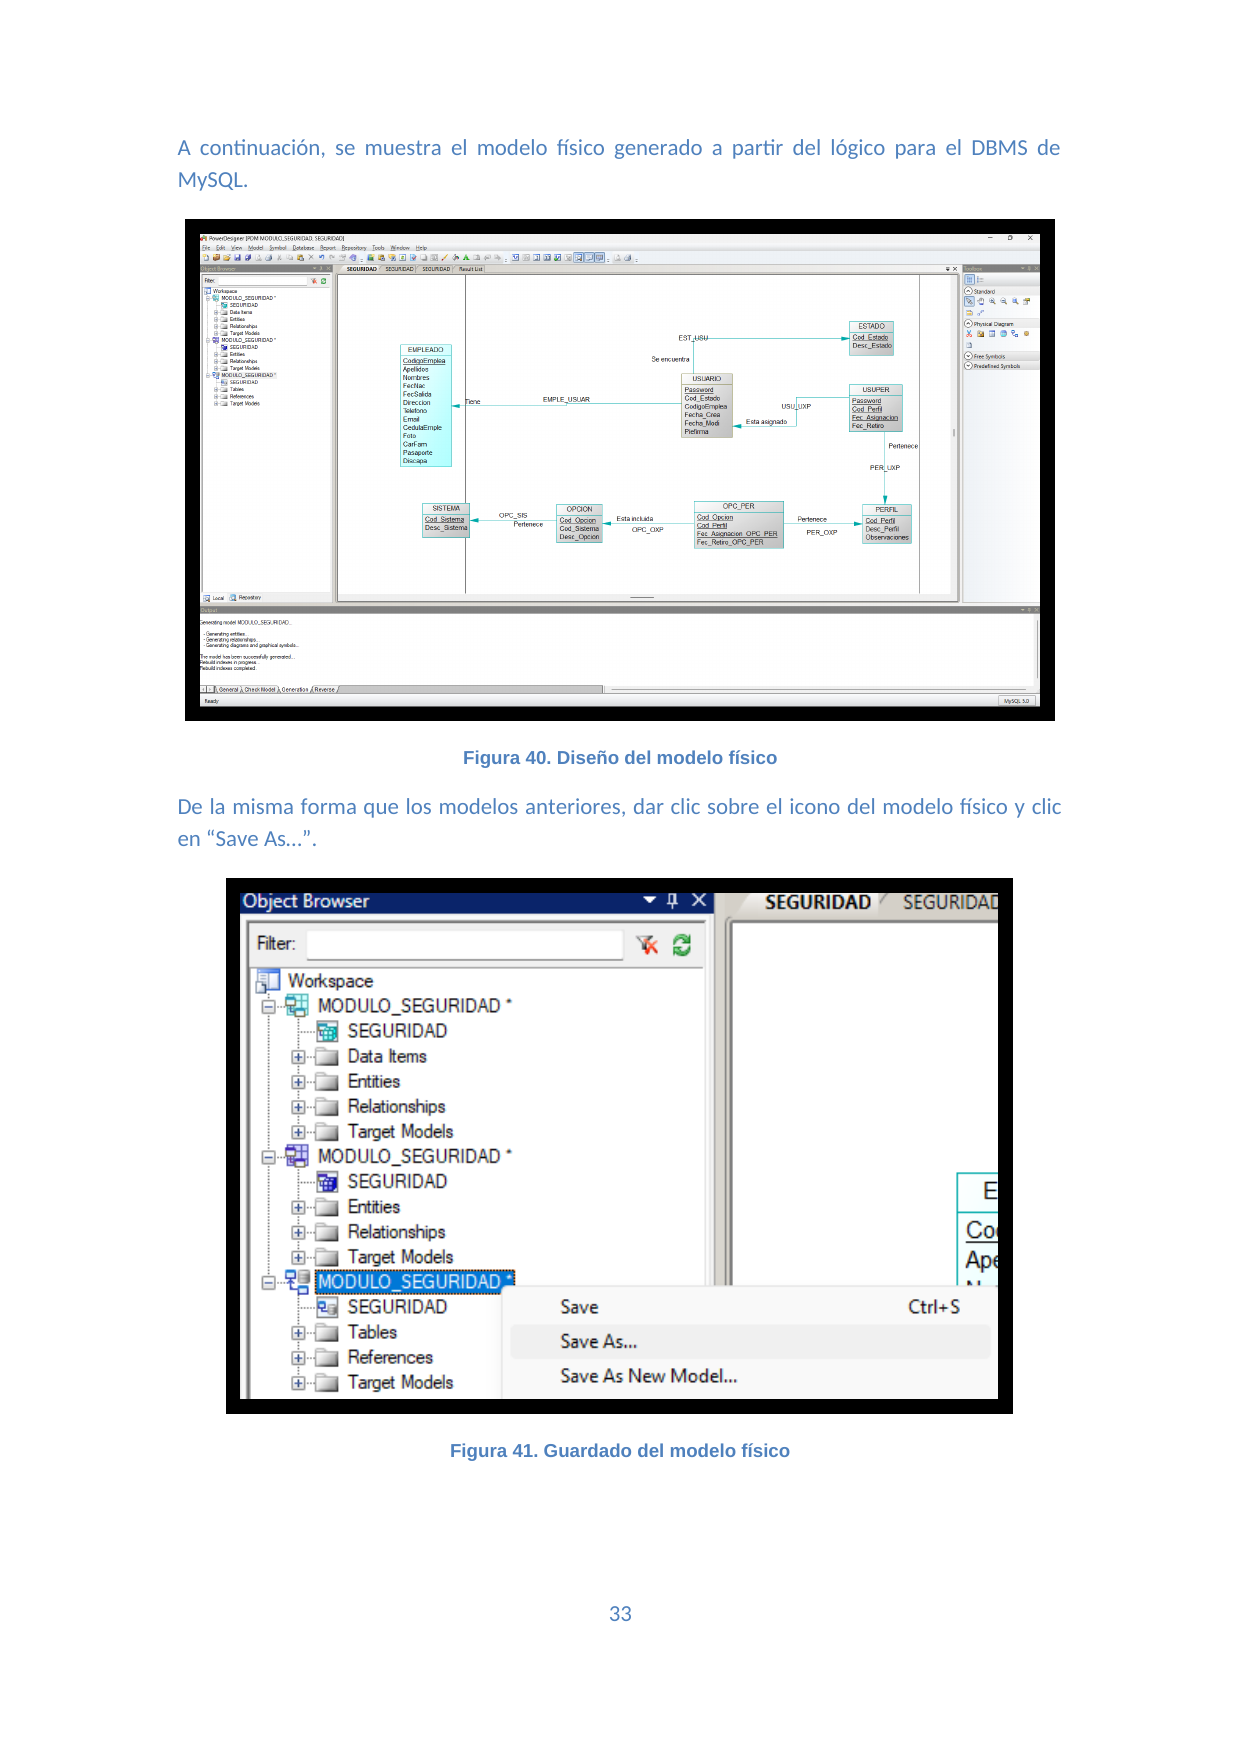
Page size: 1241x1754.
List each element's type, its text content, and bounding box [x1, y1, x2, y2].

picture [240, 893, 998, 1399]
text Figura 41. Guardado del modelo físico [177, 1440, 1063, 1462]
picture [200, 234, 1040, 707]
text A continuación, se muestra el modelo físico generado a partir del lógico para el DBMS de MySQL. [177, 133, 1063, 193]
text De la misma forma que los modelos anteriores, dar clic sobre el icono del modelo físico y clic en “Save As…”. [177, 792, 1063, 852]
text Figura 40. Diseño del modelo físico [177, 746, 1063, 768]
